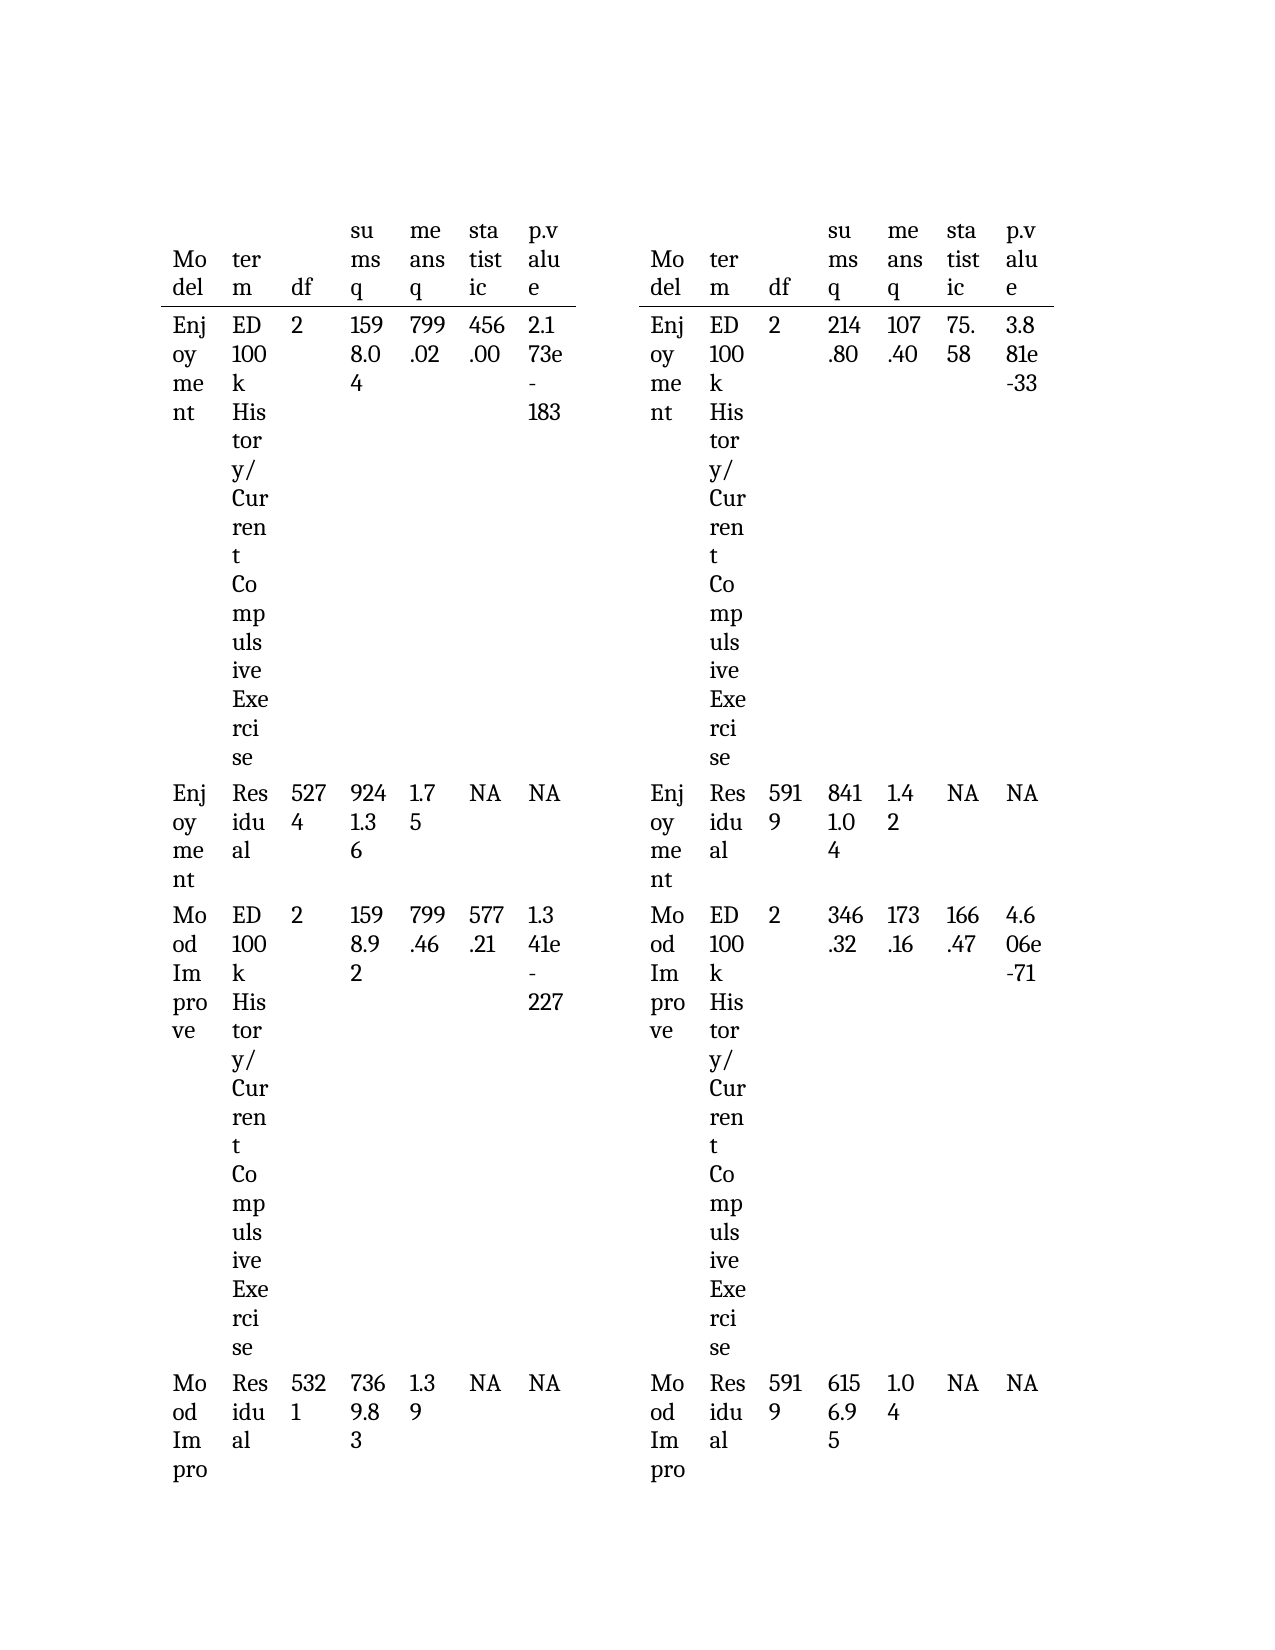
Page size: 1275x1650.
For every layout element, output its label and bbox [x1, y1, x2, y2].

table_header [139, 150, 616, 1484]
table_header [616, 150, 1094, 1484]
